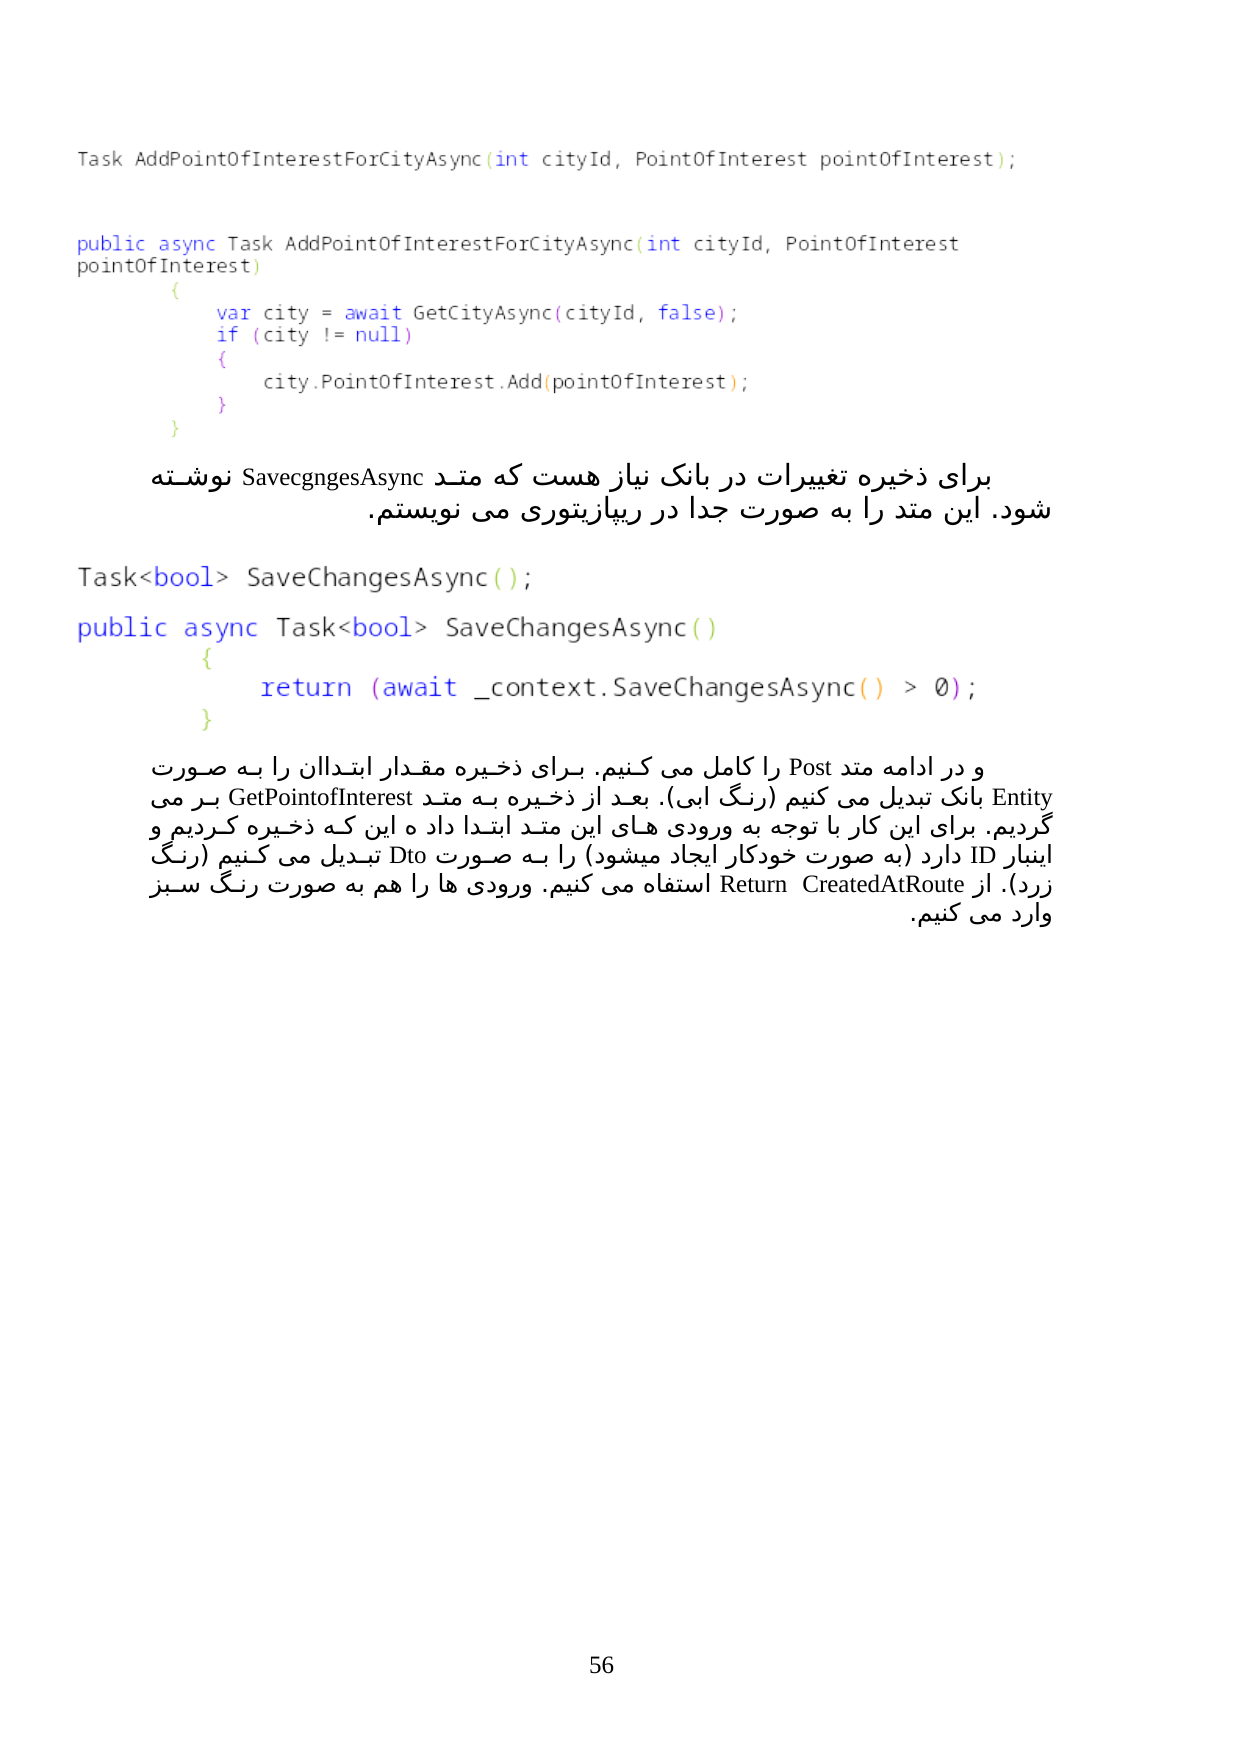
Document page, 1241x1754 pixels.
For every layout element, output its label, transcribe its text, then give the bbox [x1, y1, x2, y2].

text و در ادامه متد Post را کامل می کنیم. برای ذخیره مقدار ابتداان را به صورت Entity بانک تبدیل می کنیم (رنگ ابی). بعد از ذخیره به متد GetPointofInterest بر می گردیم. برای این کار با توجه به ورودی های این متد ابتدا داد ه این که ذخیره کردیم و اینبار ID دارد (به صورت خودکار ایجاد میشود) را به صورت Dto تبدیل می کنیم (رنگ زرد). از Return CreatedAtRoute استفاه می کنیم. ورودی ها را هم به صورت رنگ سبز وارد می کنیم. [150, 752, 1053, 928]
text برای ذخیره تغییرات در بانک نیاز هست که متد SavecgngesAsync نوشته شود. این متد را به صورت جدا در ریپازیتوری می نویستم. [150, 458, 1053, 526]
